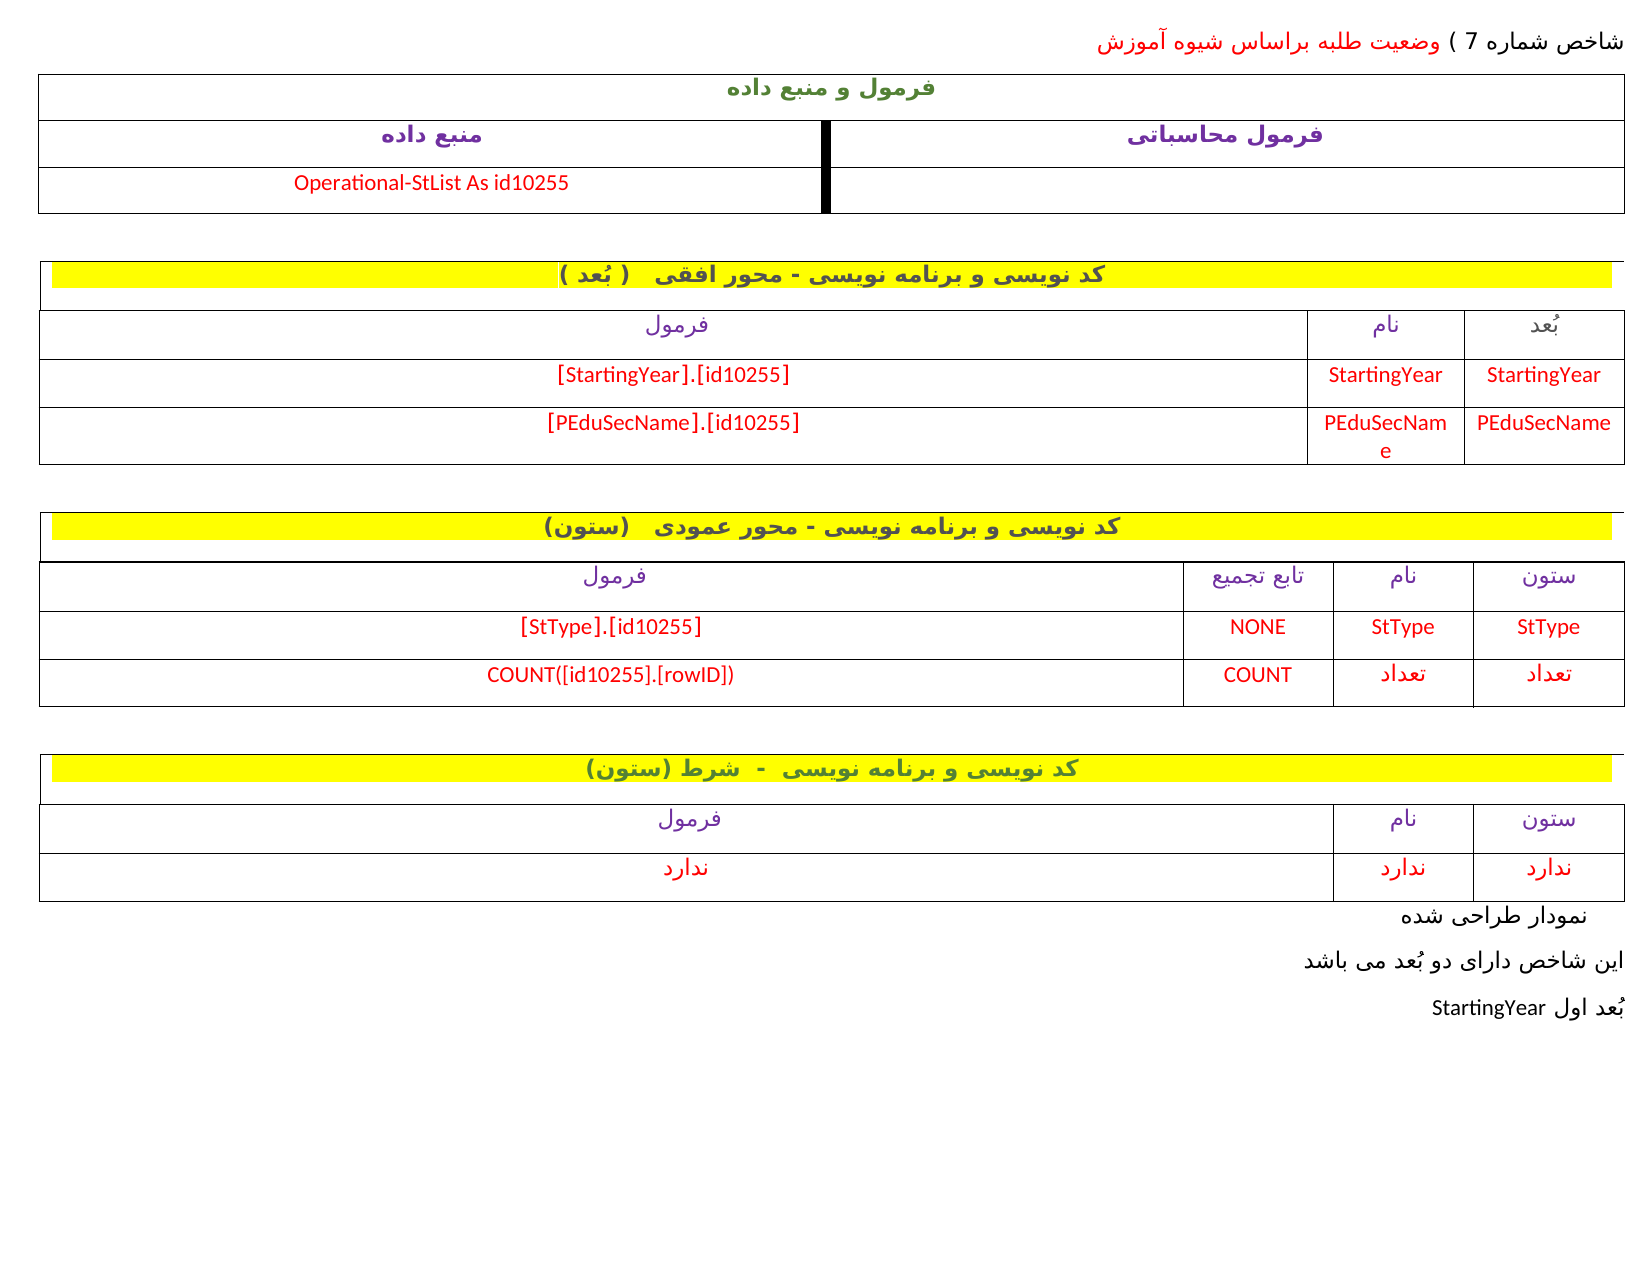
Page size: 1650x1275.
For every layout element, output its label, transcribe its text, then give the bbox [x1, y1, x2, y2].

table_cell [id10255].[StartingYear] [40, 360, 1307, 407]
table_cell ندارد [40, 854, 1333, 901]
table_header کد نویسی و برنامه نویسی - شرط (ستون) [41, 755, 1623, 804]
table_cell تابع تجمیع [1184, 563, 1333, 611]
table_cell ستون [1474, 563, 1624, 611]
table_header کد نویسی و برنامه نویسی - محور افقی ( بُعد ) [41, 262, 1623, 310]
table_cell COUNT [1184, 660, 1333, 706]
table_cell StType [1334, 612, 1473, 659]
table_cell StartingYear [1465, 360, 1624, 407]
table_cell تعداد [1334, 660, 1473, 706]
table_cell نام [1308, 311, 1464, 359]
table_cell ستون [1474, 805, 1624, 853]
table_cell فرمول [40, 563, 1183, 611]
table_cell PEduSecName [1465, 408, 1624, 464]
table_cell نام [1334, 805, 1473, 853]
table_cell NONE [1184, 612, 1333, 659]
table_cell StartingYear [1308, 360, 1464, 407]
text شاخص شماره 7 ) وضعیت طلبه براساس شیوه آموزش [37, 28, 1624, 55]
table_cell فرمول [40, 311, 1307, 359]
table_cell فرمول [40, 805, 1333, 853]
table_cell تعداد [1474, 660, 1624, 706]
table_cell [831, 168, 1624, 213]
table_cell فرمول محاسباتی [831, 121, 1624, 167]
table_cell COUNT([id10255].[rowID]) [40, 660, 1183, 706]
text این شاخص دارای دو بُعد می باشد [37, 947, 1650, 974]
table_cell منبع داده [39, 121, 821, 167]
text نمودار طراحی شده [37, 902, 1650, 929]
text بُعد اول StartingYear [37, 993, 1650, 1021]
table_cell ندارد [1334, 854, 1473, 901]
table_cell نام [1334, 563, 1473, 611]
table_cell ندارد [1474, 854, 1624, 901]
table_cell بُعد [1465, 311, 1624, 359]
table_cell [id10255].[PEduSecName] [40, 408, 1307, 464]
table_cell [id10255].[StType] [40, 612, 1183, 659]
table_cell PEduSecName [1308, 408, 1464, 464]
table_cell Operational-StList As id10255 [39, 168, 821, 213]
table_header کد نویسی و برنامه نویسی - محور عمودی (ستون) [41, 513, 1623, 561]
table_header فرمول و منبع داده [39, 75, 1624, 120]
table_cell StType [1474, 612, 1624, 659]
